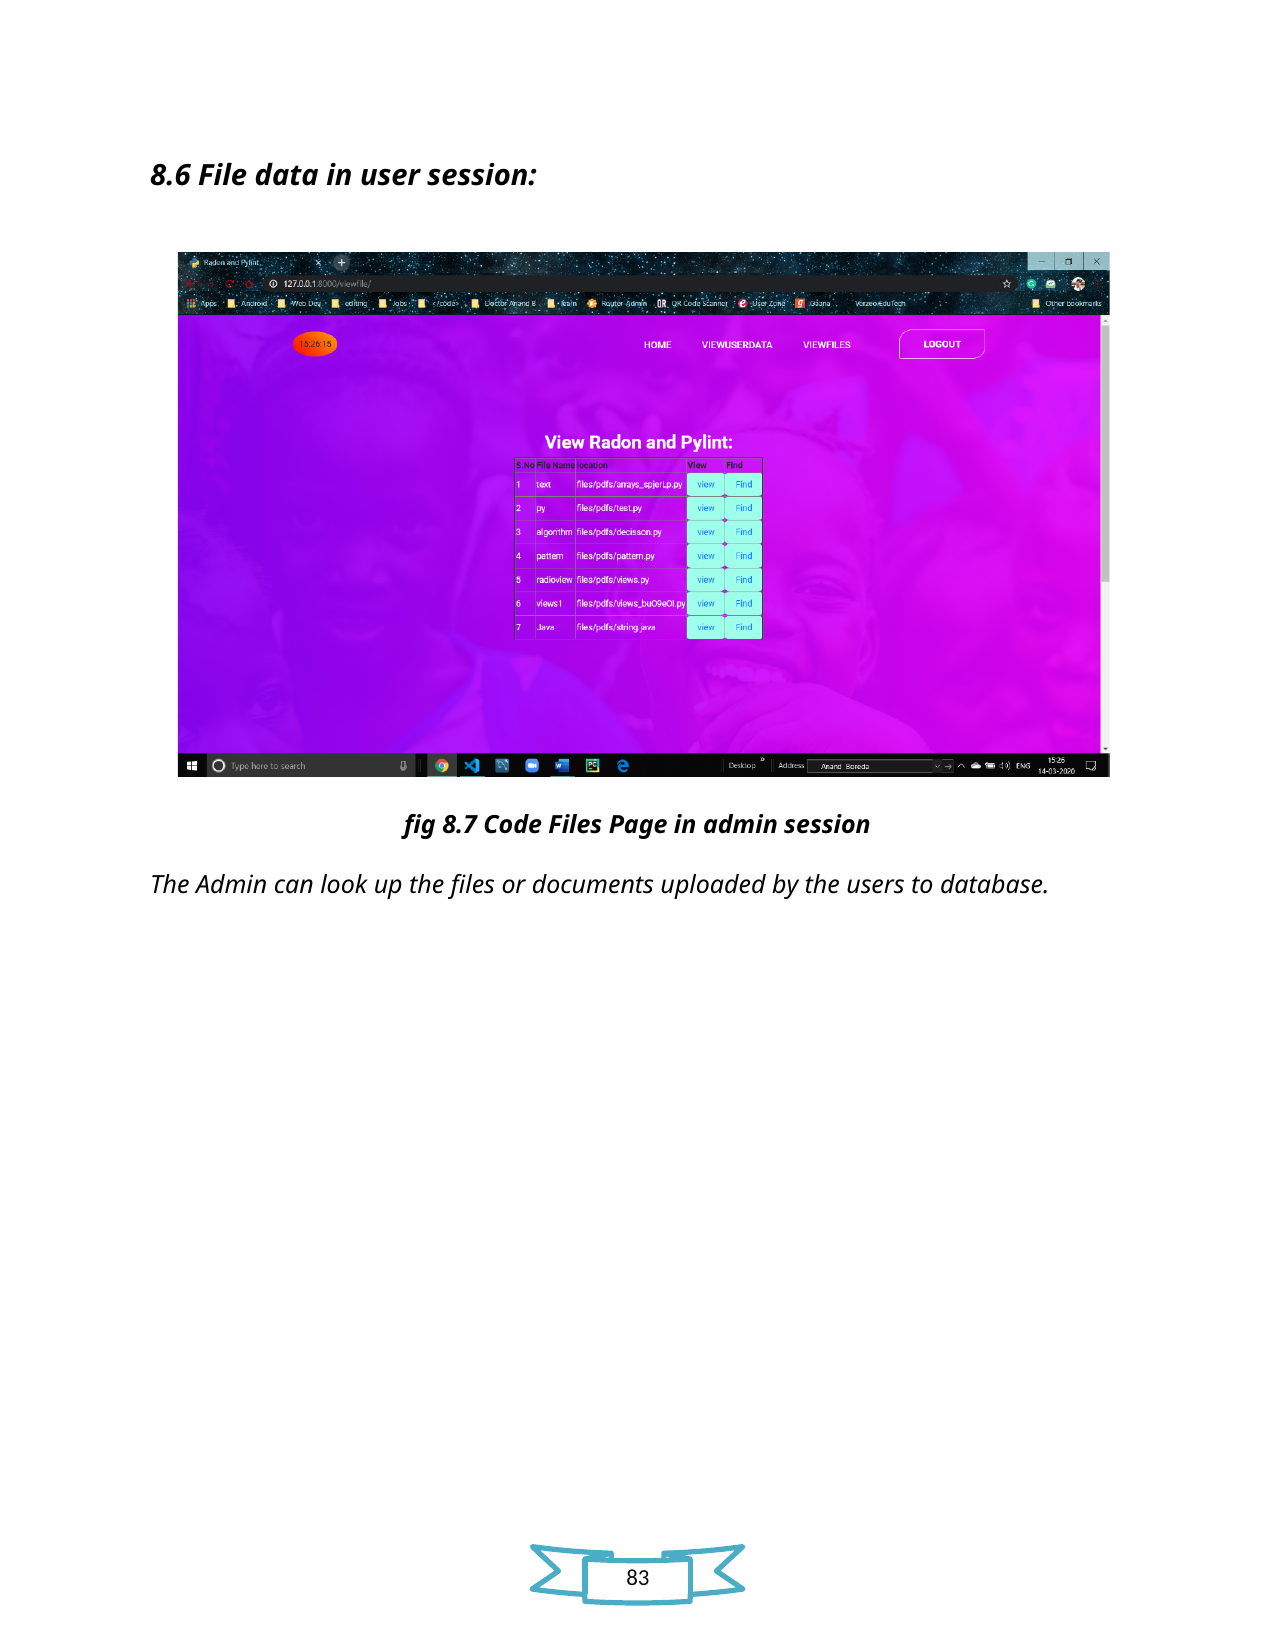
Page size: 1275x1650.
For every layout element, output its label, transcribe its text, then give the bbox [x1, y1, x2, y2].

text The Admin can look up the files or documents uploaded by the users to database. [150, 866, 1125, 901]
subtitle 8.6 File data in user session: [150, 154, 1125, 194]
picture [177, 252, 1110, 777]
